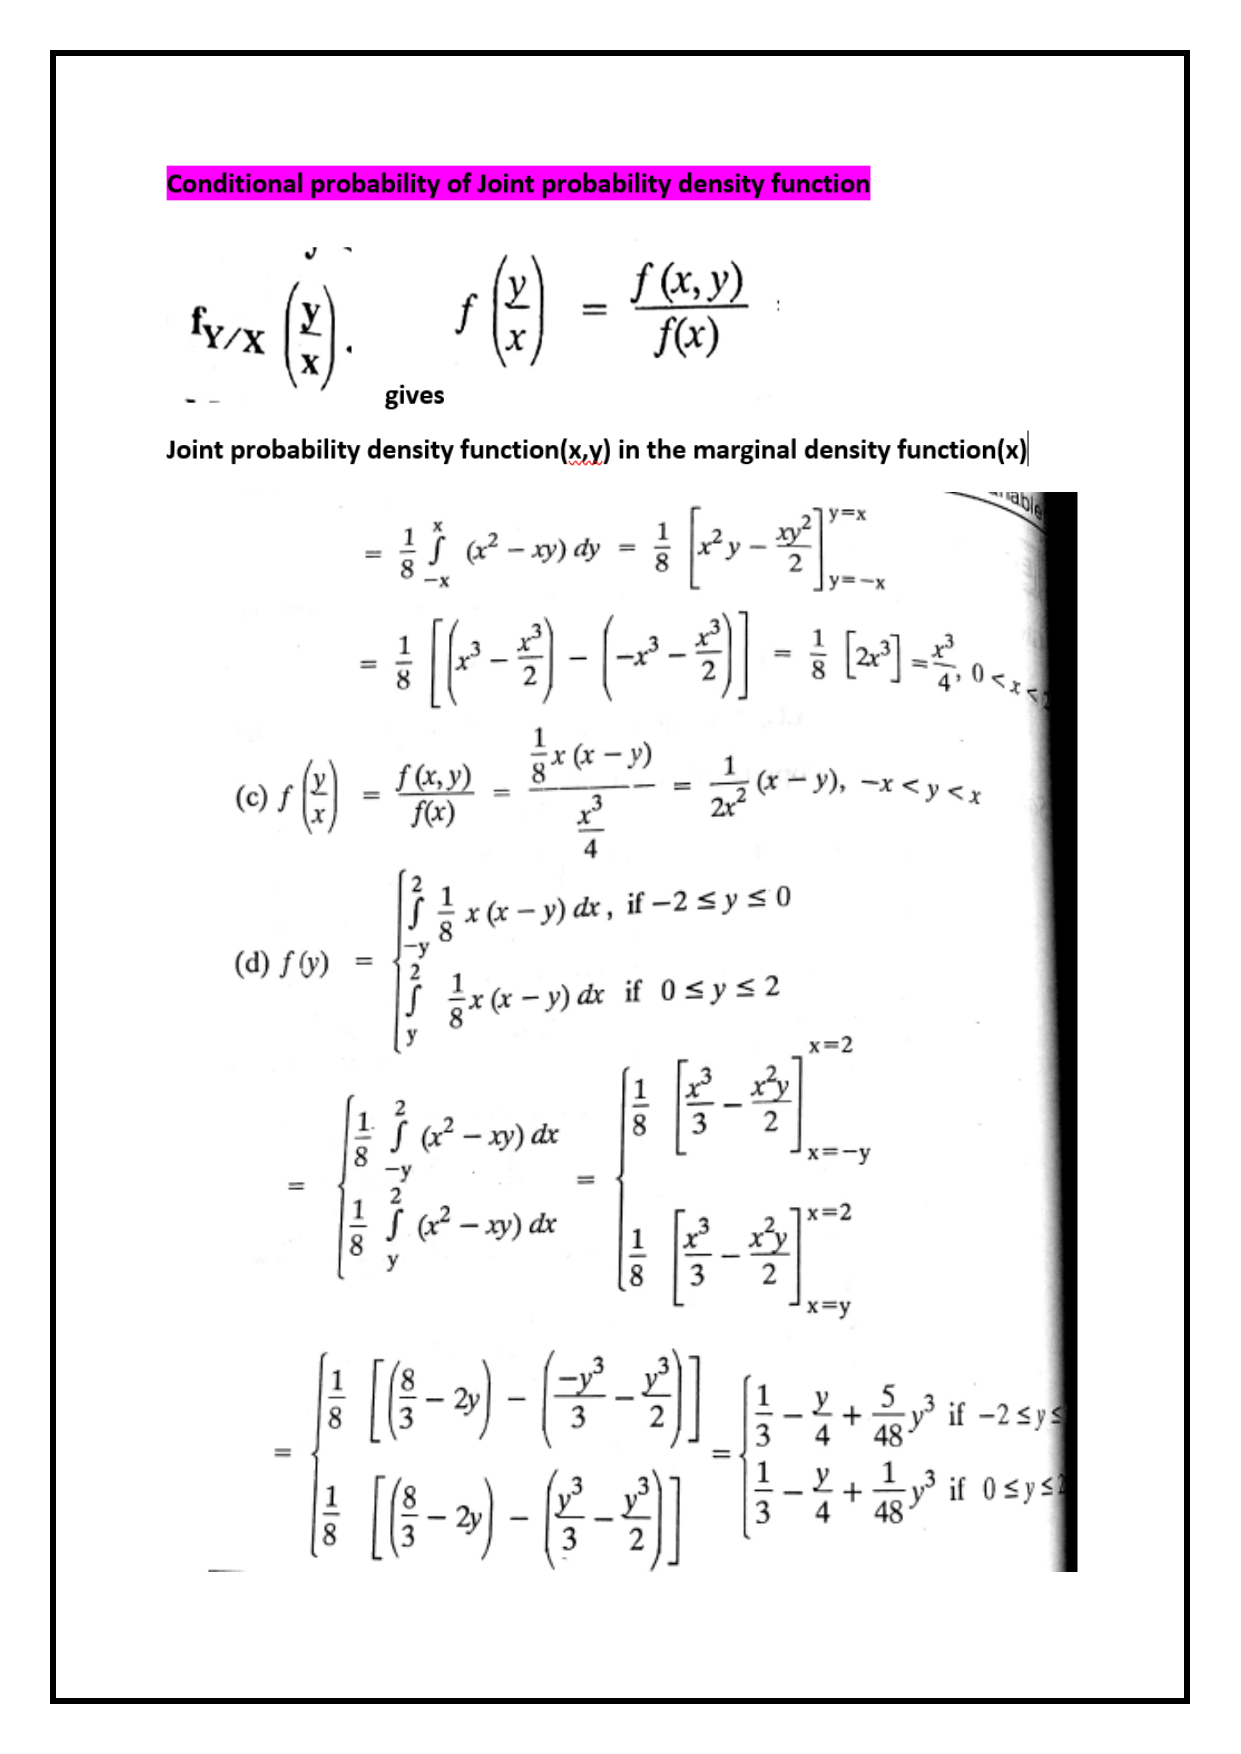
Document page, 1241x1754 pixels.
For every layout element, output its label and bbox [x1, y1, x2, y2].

picture [150, 492, 1085, 1572]
picture [150, 150, 1091, 491]
